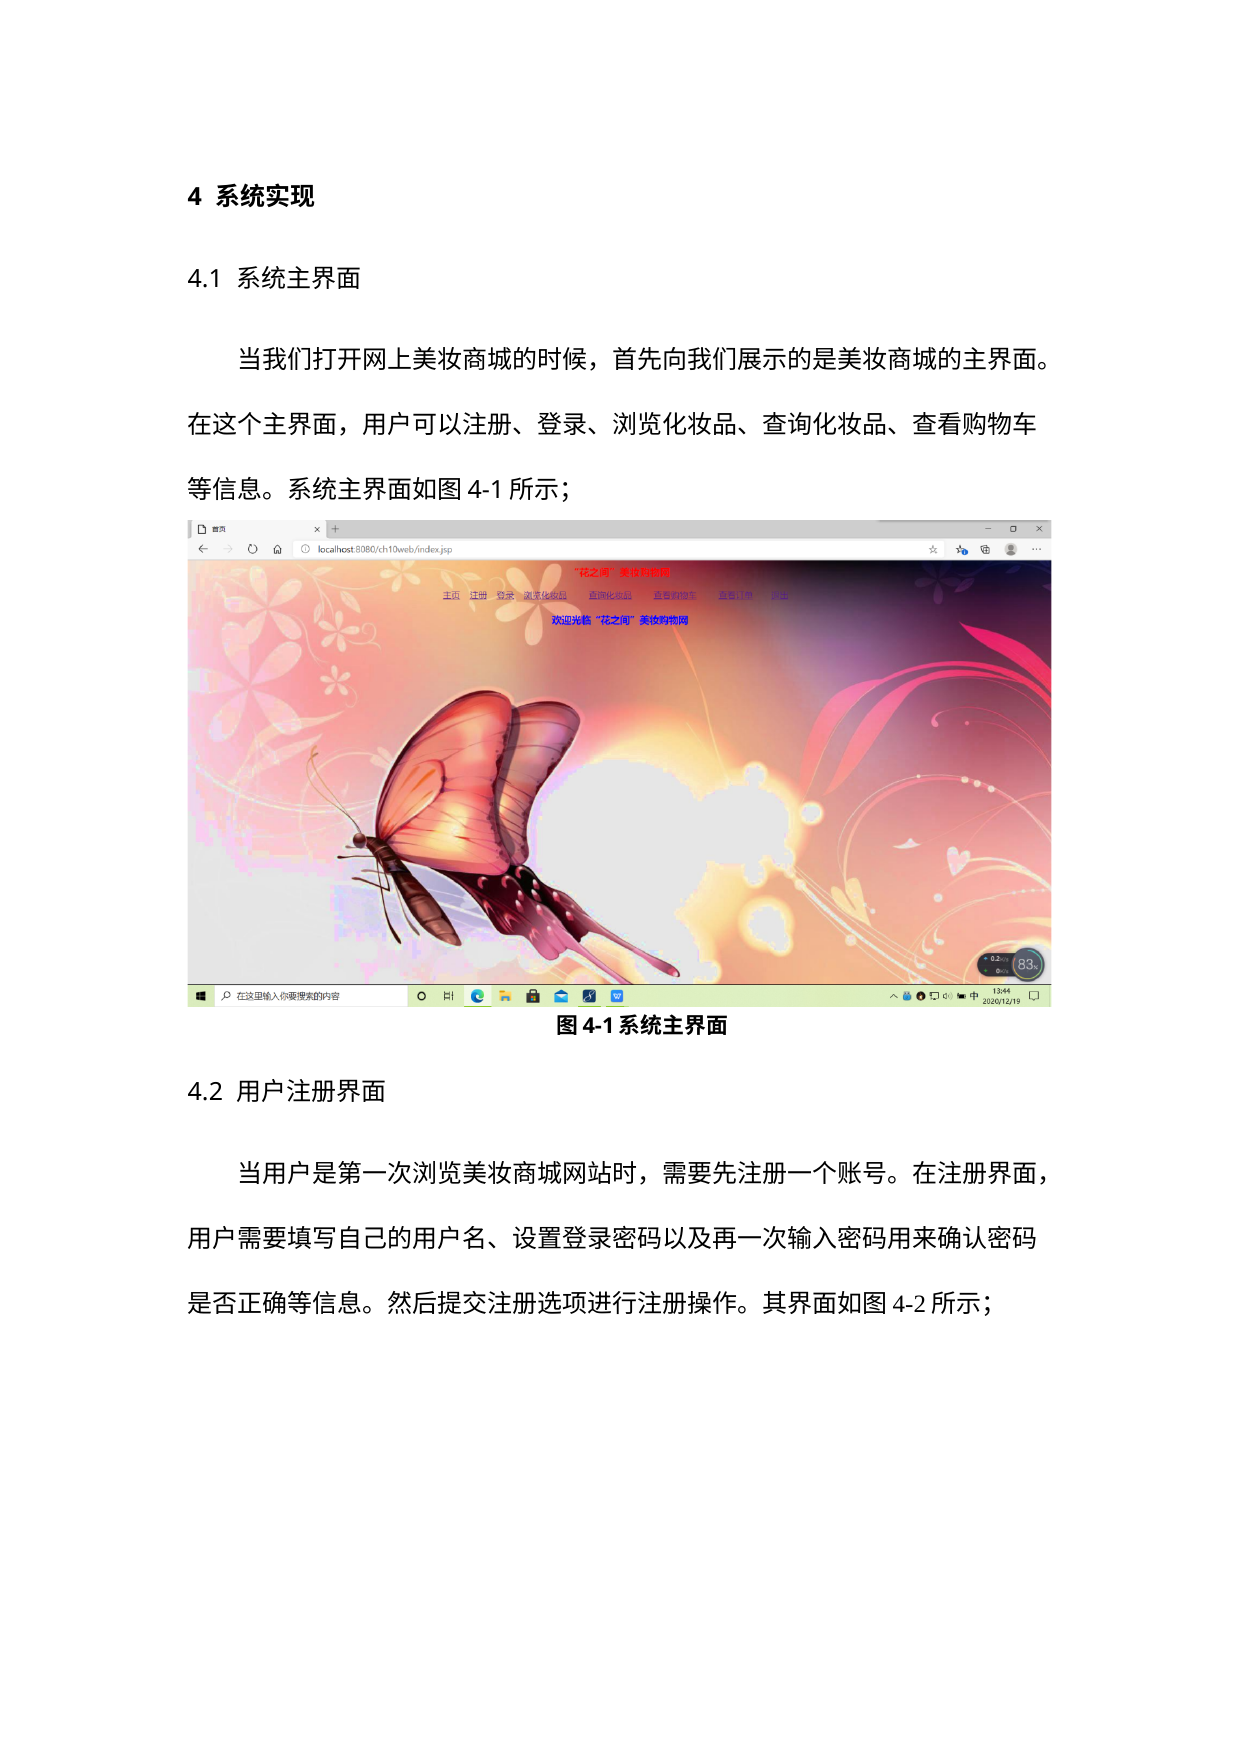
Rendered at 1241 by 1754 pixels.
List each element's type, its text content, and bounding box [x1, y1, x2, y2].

subtitle 4 系统实现 [187, 162, 1053, 227]
text 图4-1系统主界面 [187, 1008, 1053, 1040]
text 当用户是第一次浏览美妆商城网站时，需要先注册一个账号。在注册界面，用户需要填写自己的用户名、设置登录密码以及再一次输入密码用来确认密码是否正确等信息。然后提交注册选项进行注册操作。其界面如图4-2所示； [187, 1139, 1053, 1334]
text 当我们打开网上美妆商城的时候，首先向我们展示的是美妆商城的主界面。在这个主界面，用户可以注册、登录、浏览化妆品、查询化妆品、查看购物车等信息。系统主界面如图4-1所示； [187, 325, 1053, 520]
subtitle 4.1 系统主界面 [187, 244, 1053, 309]
subtitle 4.2 用户注册界面 [187, 1057, 1053, 1122]
picture [187, 520, 1052, 1007]
